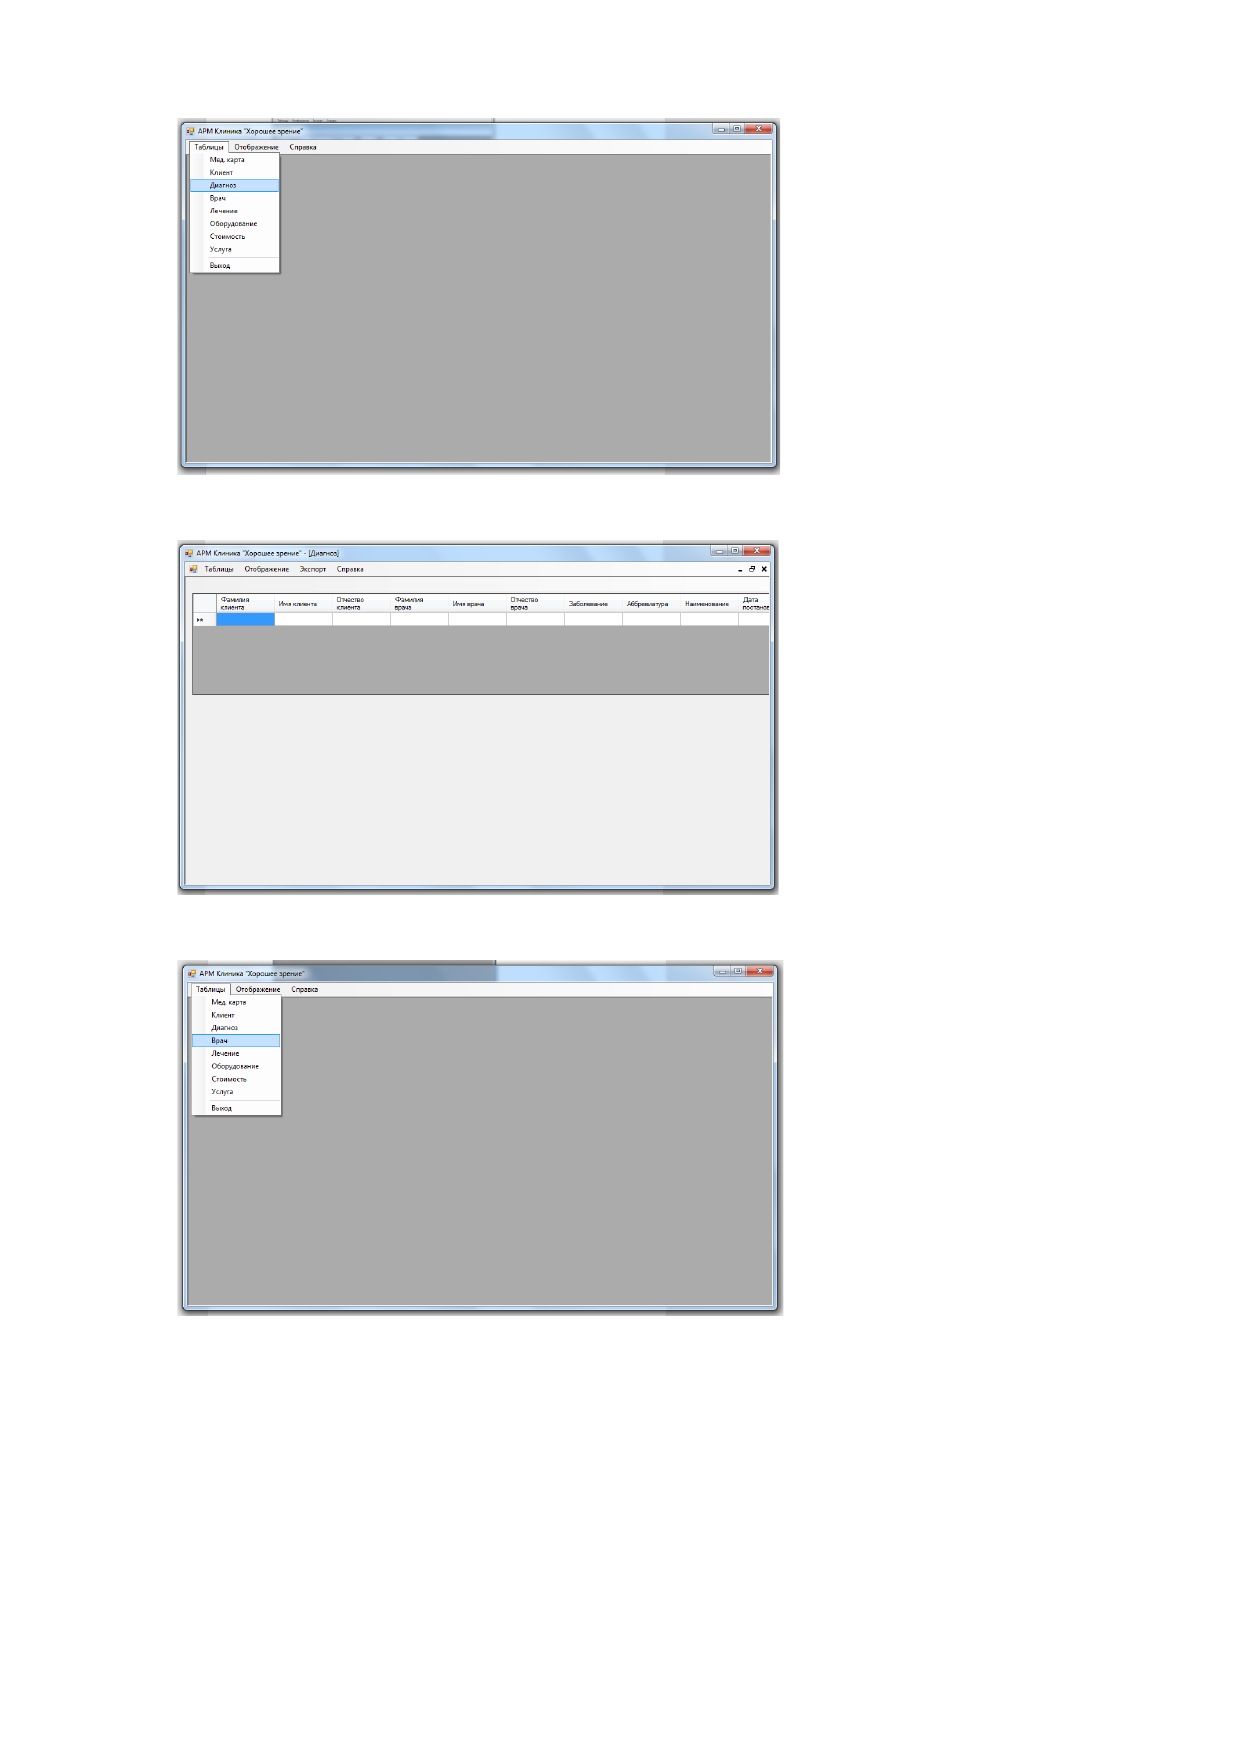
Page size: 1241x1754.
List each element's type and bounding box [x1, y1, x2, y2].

picture [177, 960, 784, 1316]
picture [177, 118, 781, 475]
picture [177, 540, 779, 895]
